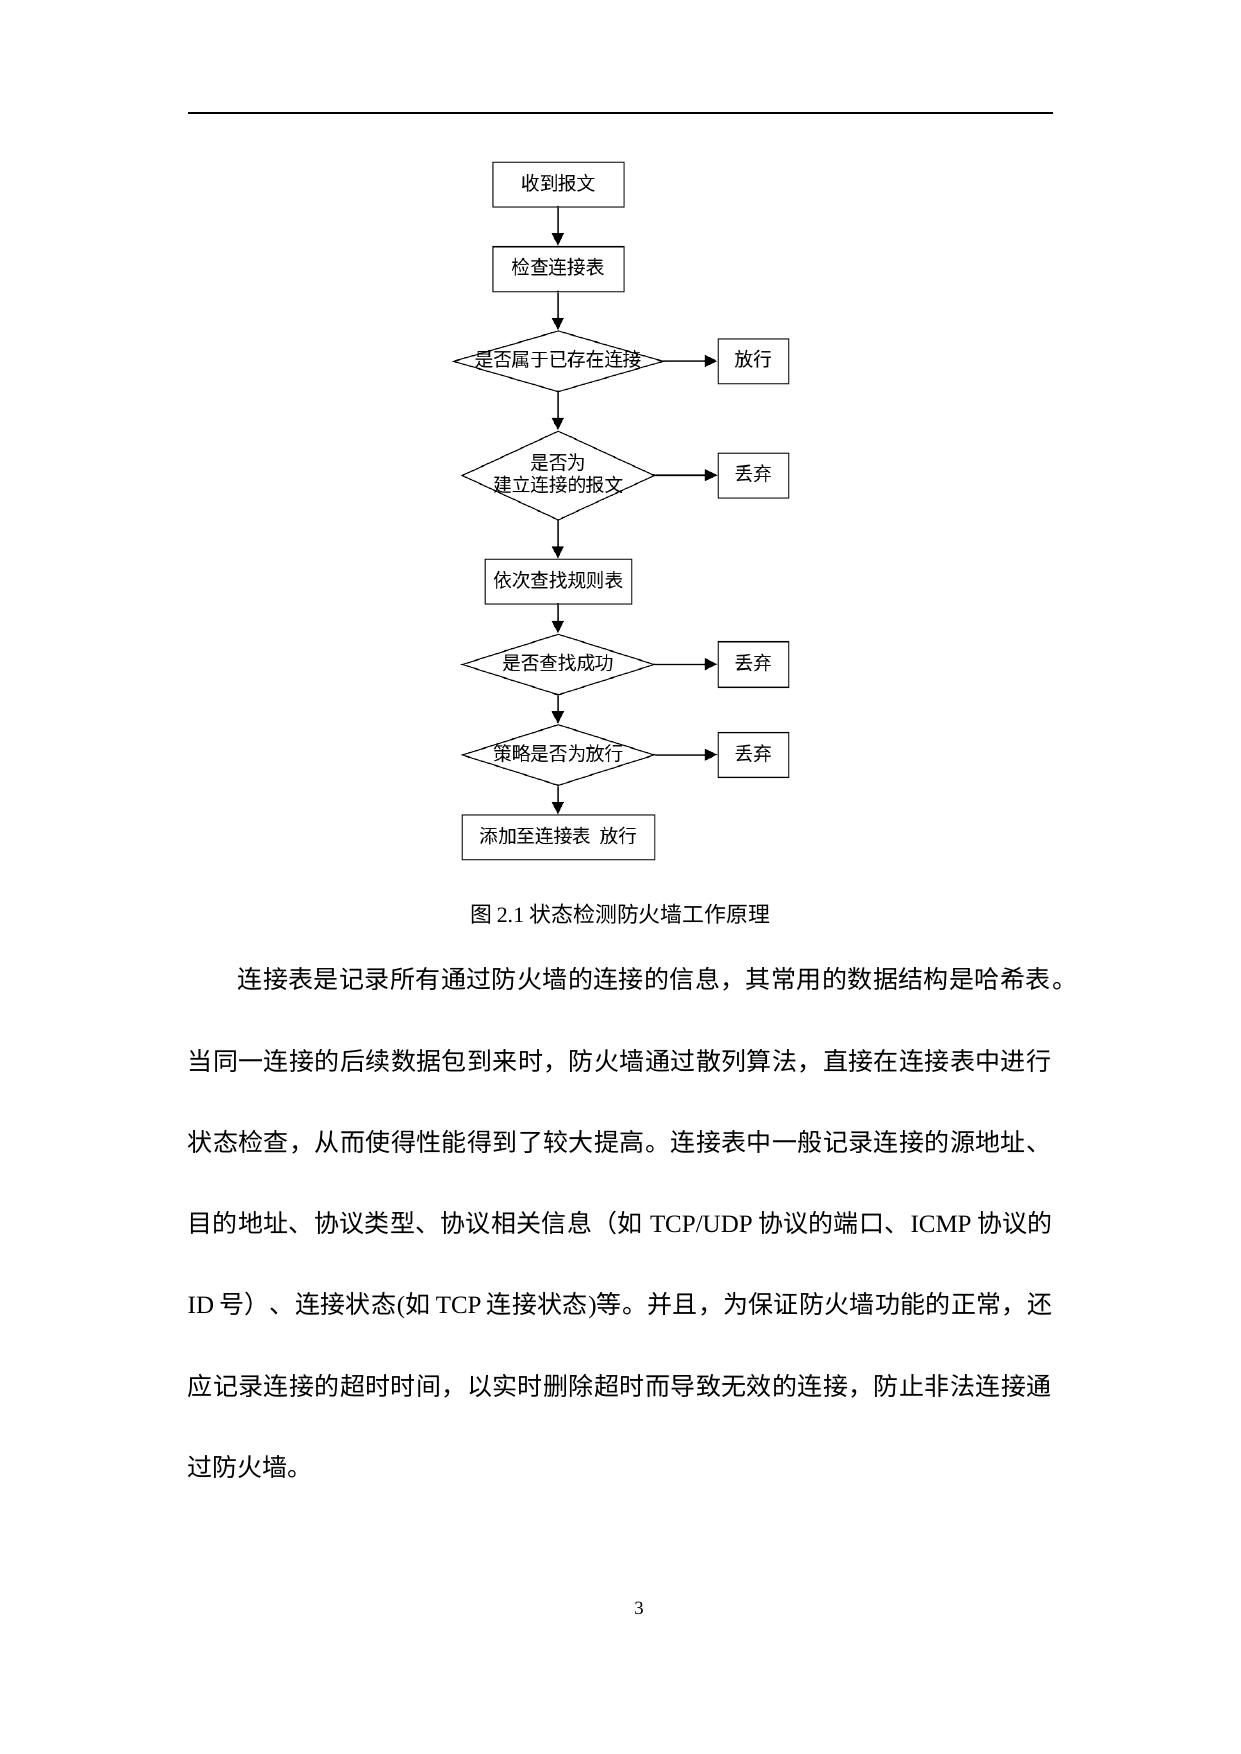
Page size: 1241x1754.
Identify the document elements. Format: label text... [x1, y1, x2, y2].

text 连接表是记录所有通过防火墙的连接的信息，其常用的数据结构是哈希表。当同一连接的后续数据包到来时，防火墙通过散列算法，直接在连接表中进行状态检查，从而使得性能得到了较大提高。连接表中一般记录连接的源地址、目的地址、协议类型、协议相关信息（如TCP/UDP协议的端口、ICMP协议的ID号）、连接状态(如TCP连接状态)等。并且，为保证防火墙功能的正常，还应记录连接的超时时间，以实时删除超时而导致无效的连接，防止非法连接通过防火墙。 [187, 946, 1053, 1498]
subtitle 图2.1 状态检测防火墙工作原理 [187, 897, 1053, 929]
